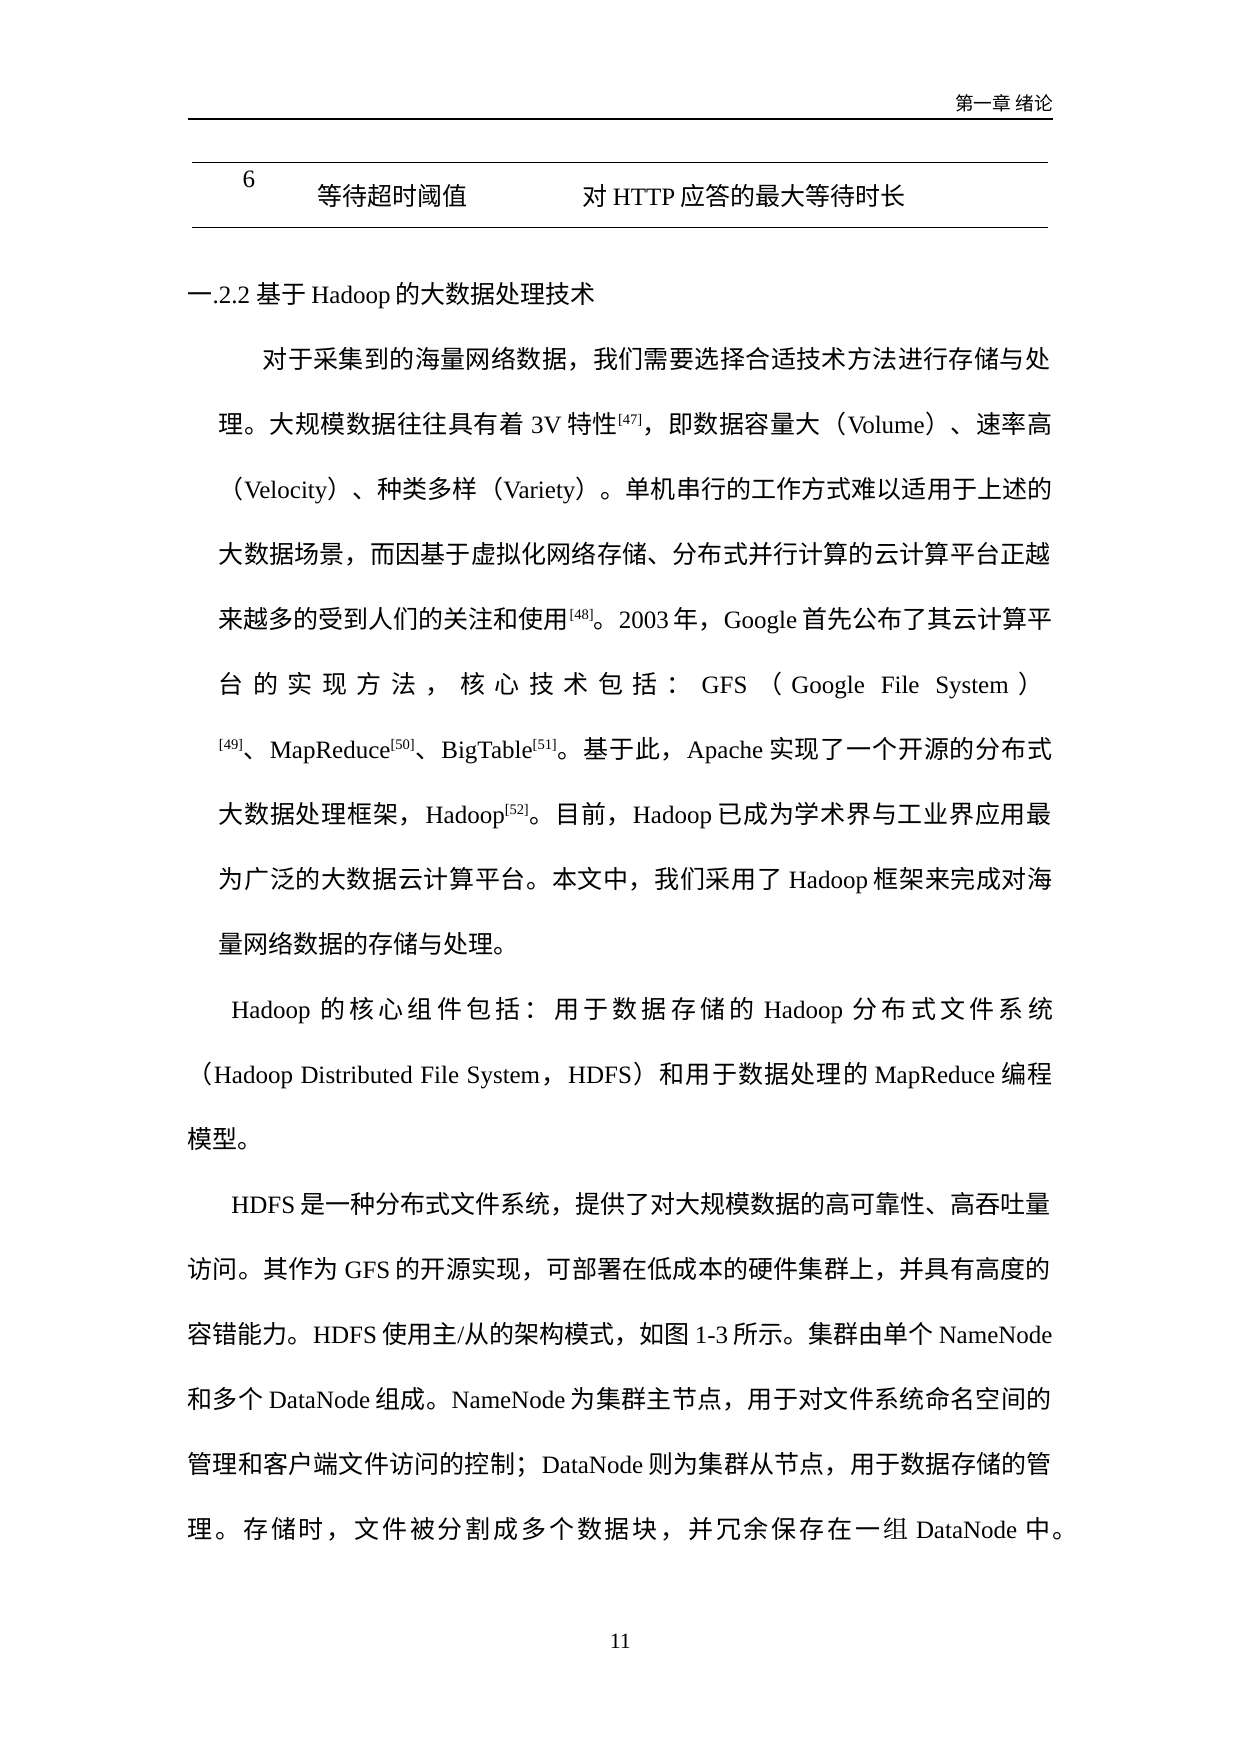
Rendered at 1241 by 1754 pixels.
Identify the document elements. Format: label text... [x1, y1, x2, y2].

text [187, 1171, 1053, 1561]
text 对于采集到的海量网络数据，我们需要选择合适技术方法进行存储与处理。大规模数据往往具有着3V特性[47]，即数据容量大（Volume）、速率高（Velocity）、种类多样（Variety）。单机串行的工作方式难以适用于上述的大数据场景，而因基于虚拟化网络存储、分布式并行计算的云计算平台正越来越多的受到人们的关注和使用[48]。2003年，Google首先公布了其云计算平台的实现方法，核心技术包括：GFS（Google File System）[49]、MapReduce[50]、BigTable[51]。基于此，Apache实现了一个开源的分布式大数据处理框架，Hadoop[52]。目前，Hadoop已成为学术界与工业界应用最为广泛的大数据云计算平台。本文中，我们采用了Hadoop框架来完成对海量网络数据的存储与处理。 [219, 326, 1053, 976]
text 基于Hadoop的大数据处理技术 [187, 261, 1053, 326]
table_cell 对HTTP应答的最大等待时长 [571, 163, 1048, 227]
text Hadoop的核心组件包括：用于数据存储的Hadoop分布式文件系统（Hadoop Distributed File System，HDFS）和用于数据处理的MapReduce编程模型。 [187, 976, 1053, 1171]
table_cell 6 [192, 163, 306, 227]
table_cell 等待超时阈值 [306, 163, 571, 227]
